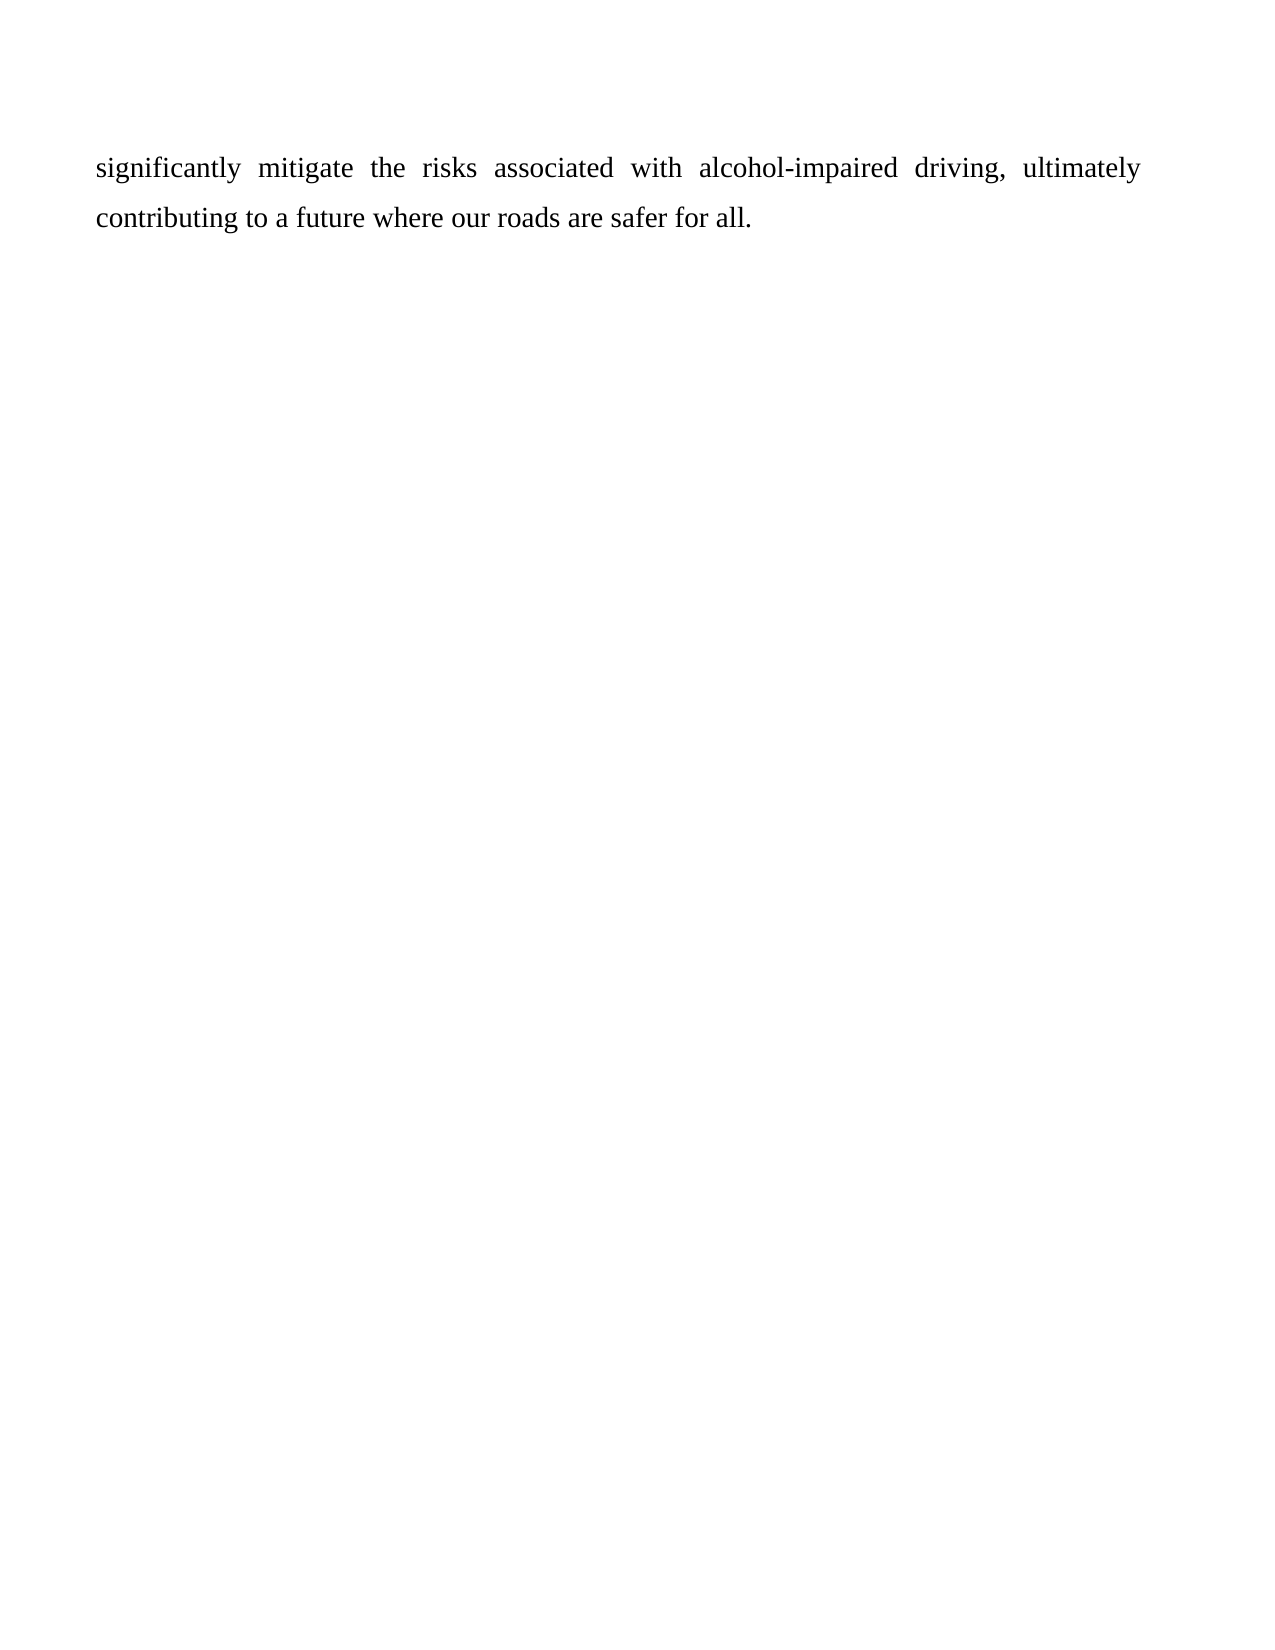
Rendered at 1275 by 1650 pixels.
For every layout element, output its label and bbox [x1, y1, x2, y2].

text [96, 150, 1142, 234]
